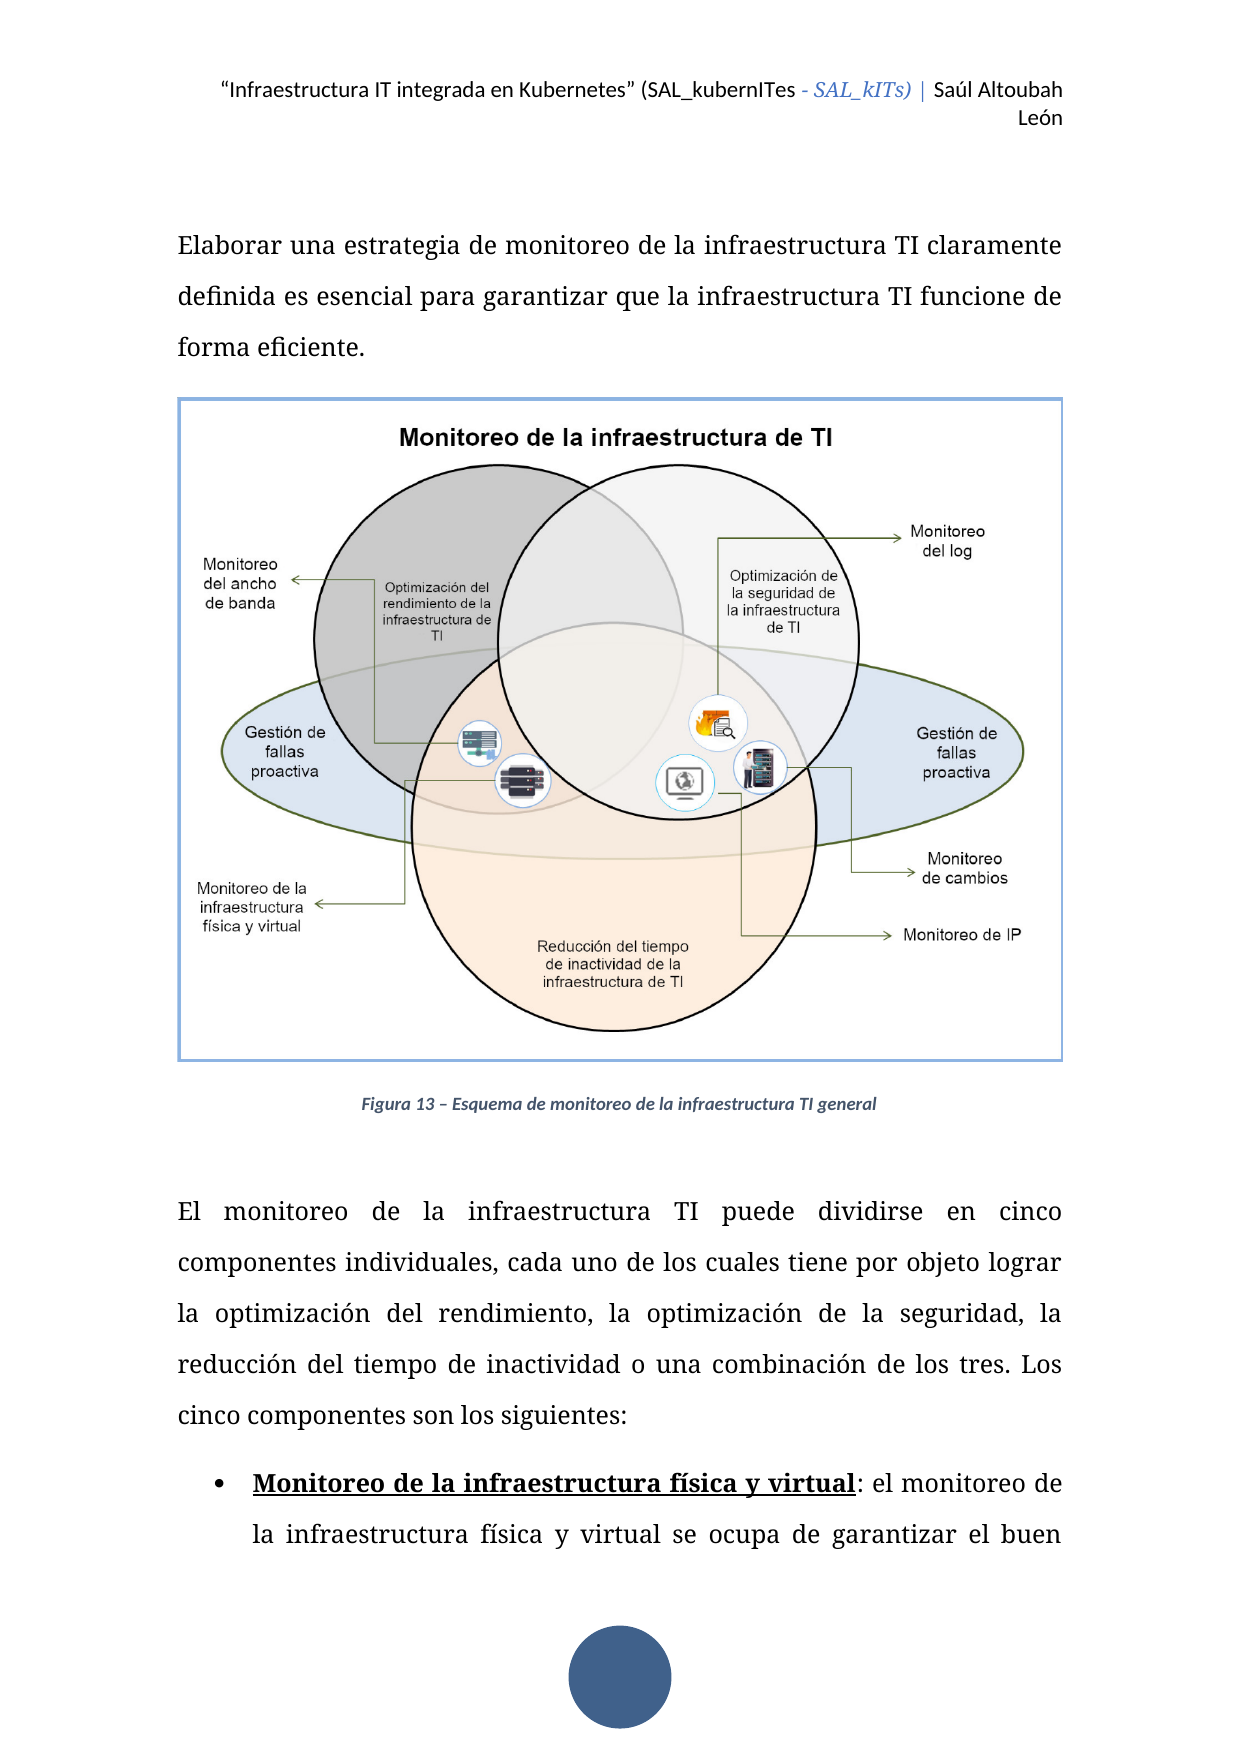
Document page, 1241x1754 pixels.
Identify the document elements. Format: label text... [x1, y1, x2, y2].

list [215, 1466, 1063, 1551]
text Elaborar una estrategia de monitoreo de la infraestructura TI claramente definida es esencial para garantizar que la infraestructura TI funcione de forma eficiente. [177, 228, 1063, 364]
picture [177, 397, 1063, 1062]
text Figura 13 – Esquema de monitoreo de la infraestructura TI general [177, 1092, 1063, 1115]
text El monitoreo de la infraestructura TI puede dividirse en cinco componentes individuales, cada uno de los cuales tiene por objeto lograr la optimización del rendimiento, la optimización de la seguridad, la reducción del tiempo de inactividad o una combinación de los tres. Los cinco componentes son los siguientes: [177, 1194, 1063, 1432]
